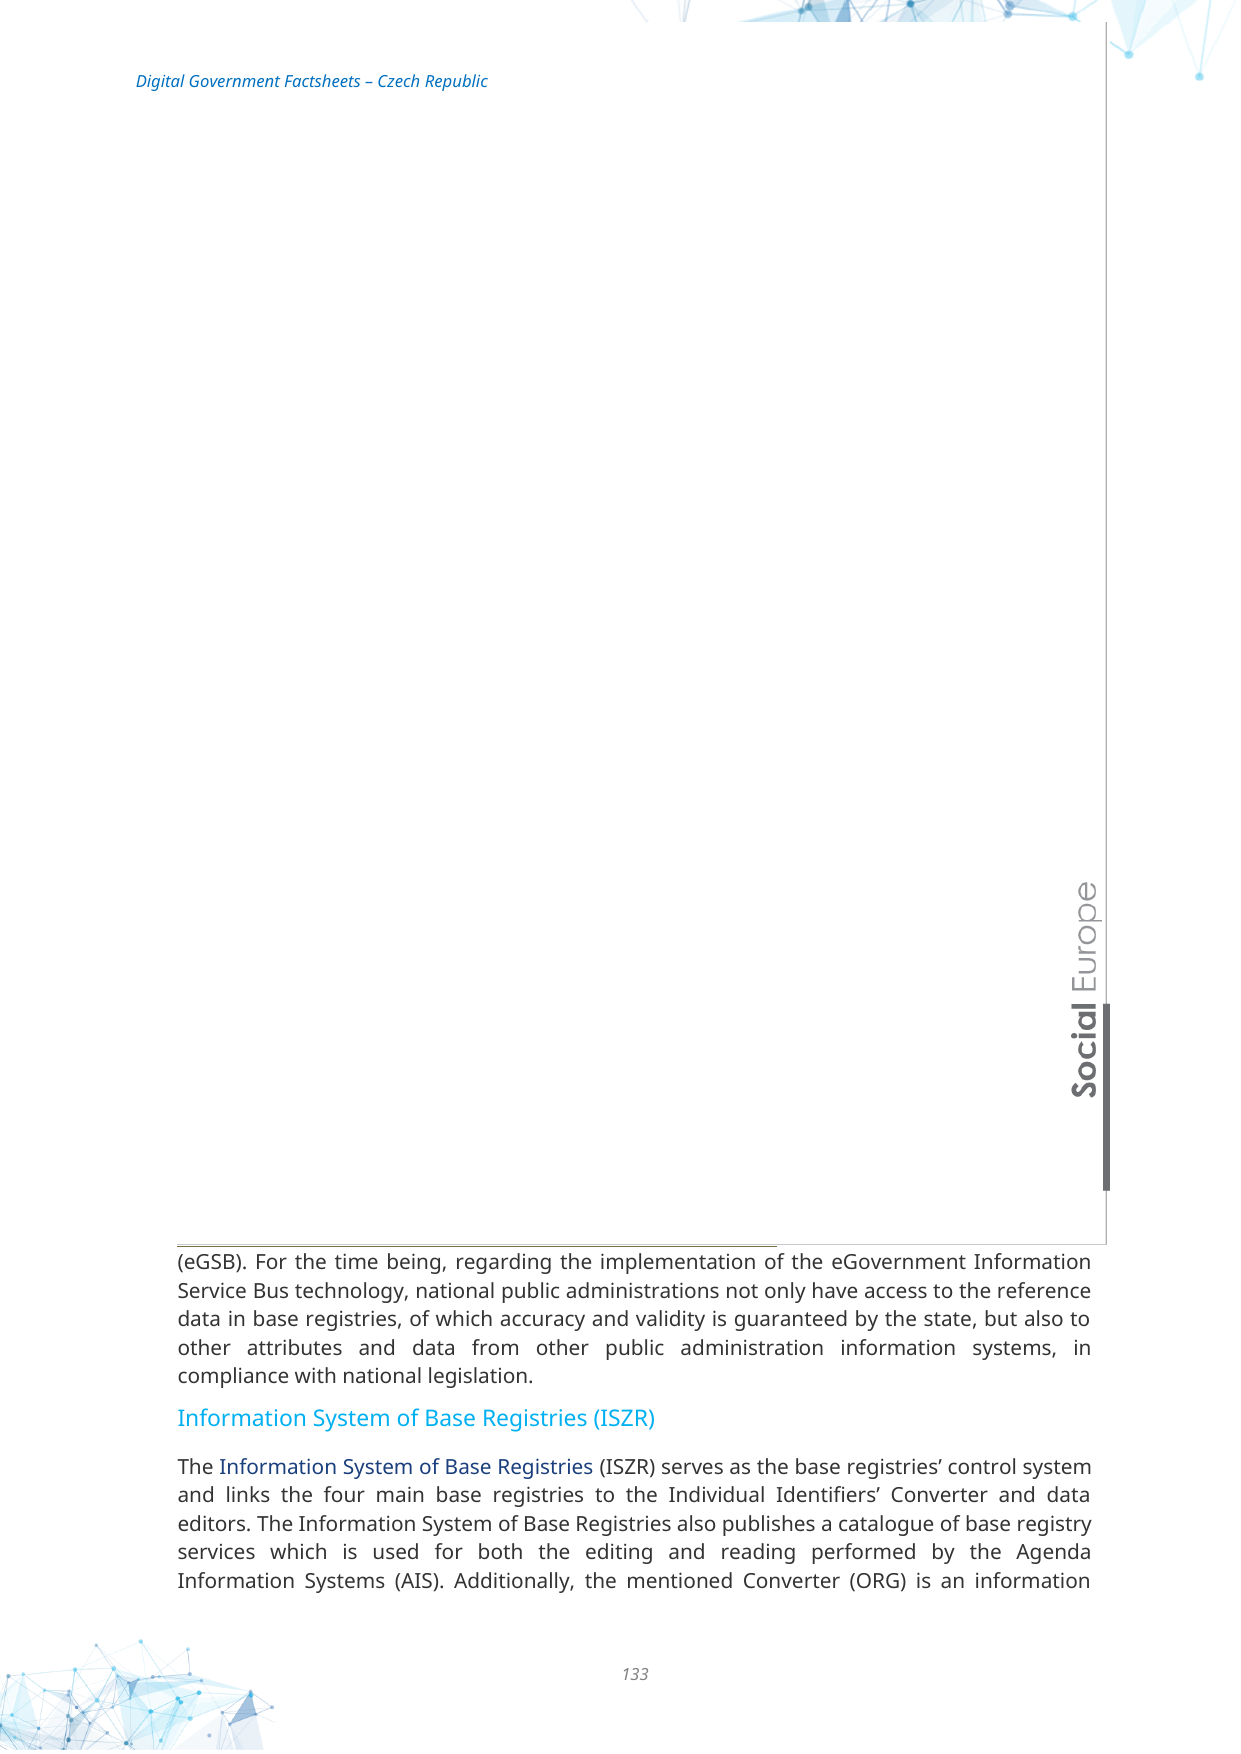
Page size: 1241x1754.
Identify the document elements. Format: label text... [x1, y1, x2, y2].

picture [177, 22, 1110, 1245]
subtitle Information System of Base Registries (ISZR) [177, 1402, 1092, 1433]
text Having set the basis for interoperability through the creation of the necessary legal frameworks, the Czech Republic took a big step forward by building a solid national ICT infrastructure for their public administration. It consists of a Front Office, through which the users (citizens, businesses and public administration) can make requests for data. The Back Office then processes the requests made and fulfils them by supplying the data and information back to the initiator of the request via web services and the eGon Service Bus (eGSB). For the time being, regarding the implementation of the eGovernment Information Service Bus technology, national public administrations not only have access to the reference data in base registries, of which accuracy and validity is guaranteed by the state, but also to other attributes and data from other public administration information systems, in compliance with national legislation. [177, 1247, 1092, 1390]
text The Information System of Base Registries (ISZR) serves as the base registries’ control system and links the four main base registries to the Individual Identifiers’ Converter and data editors. The Information System of Base Registries also publishes a catalogue of base registry services which is used for both the editing and reading performed by the Agenda Information Systems (AIS). Additionally, the mentioned Converter (ORG) is an information system which ensures the protection of personal data in base registries. To do so, it essentially administers all reference data in the individual registries in a way that makes it impossible to automatically link the reference data to information in other registries or between different agenda information systems. [177, 1452, 1092, 1594]
